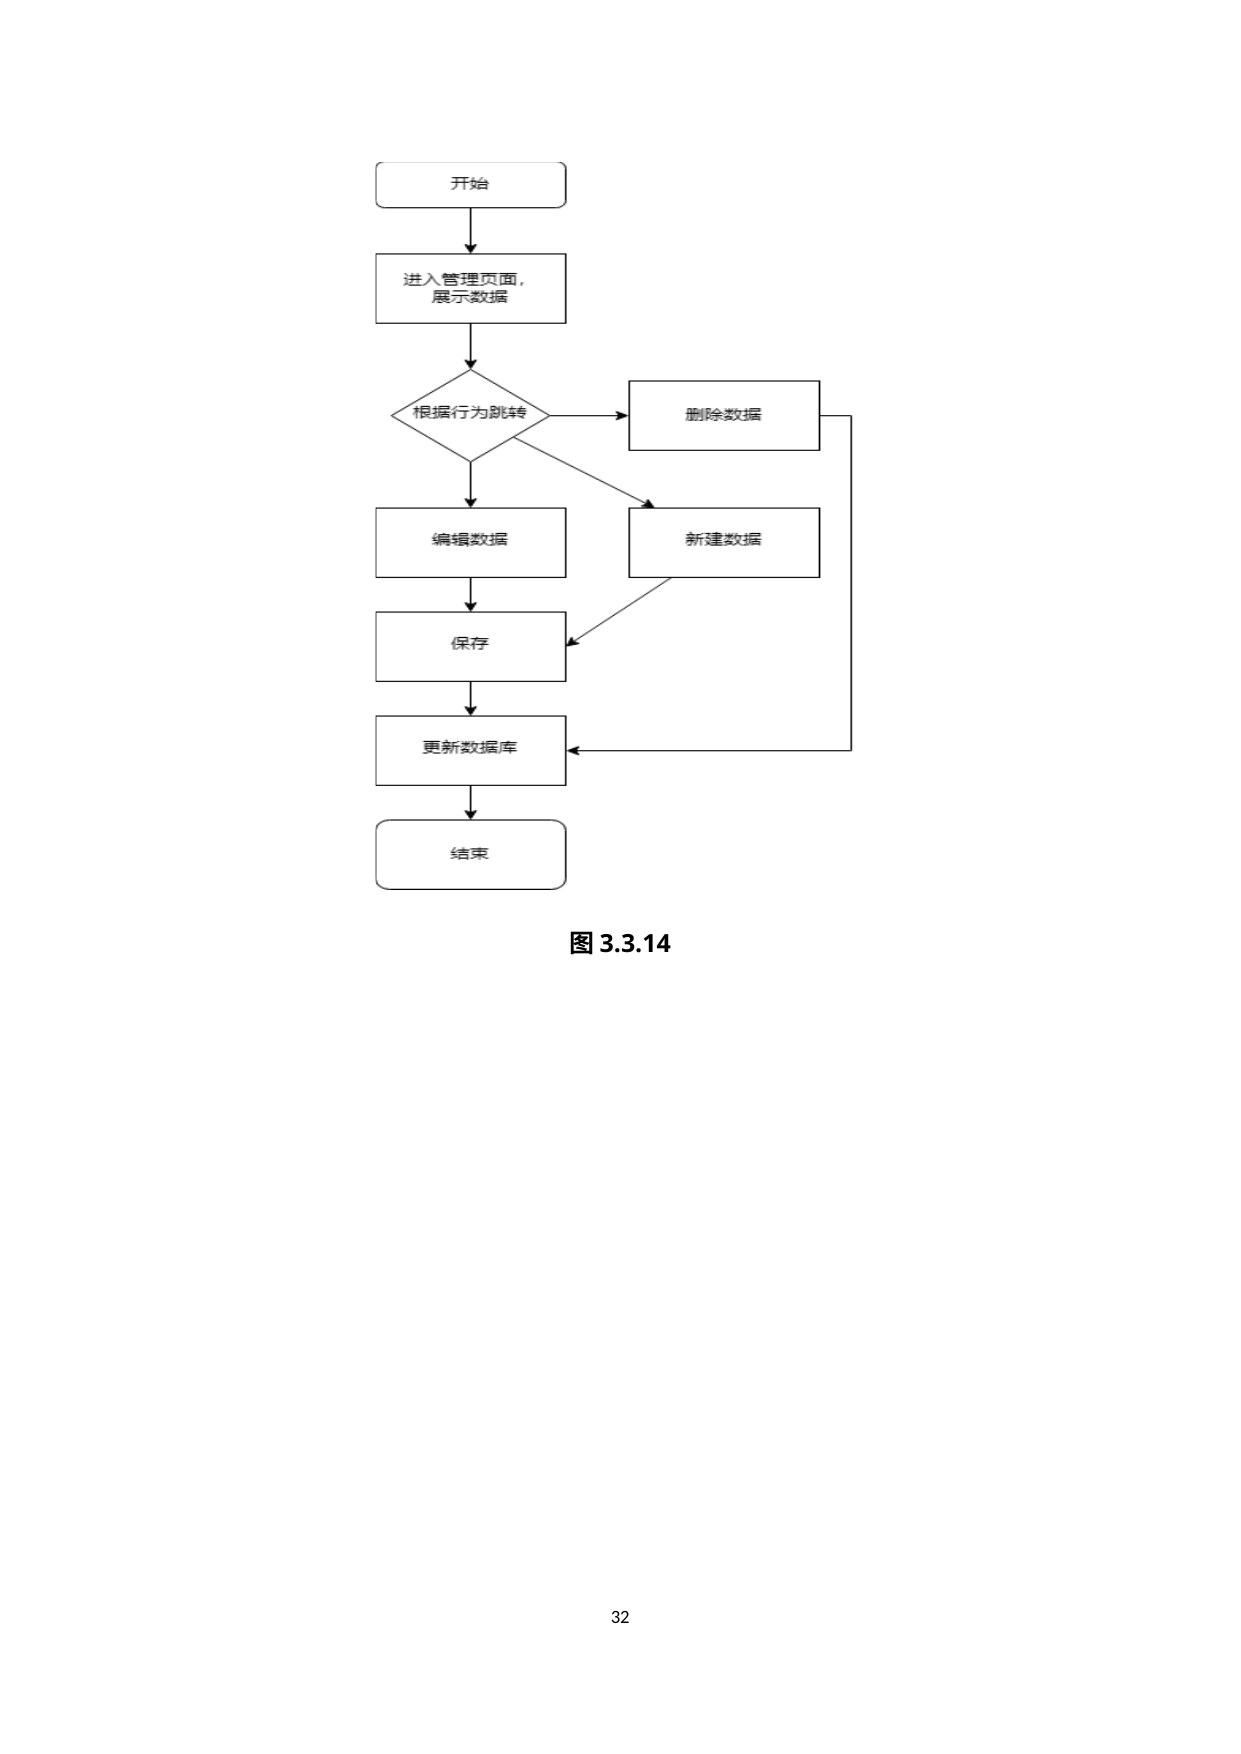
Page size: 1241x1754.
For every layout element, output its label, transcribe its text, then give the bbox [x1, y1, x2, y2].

text 图3.3.14 [187, 909, 1053, 974]
picture [375, 162, 865, 890]
